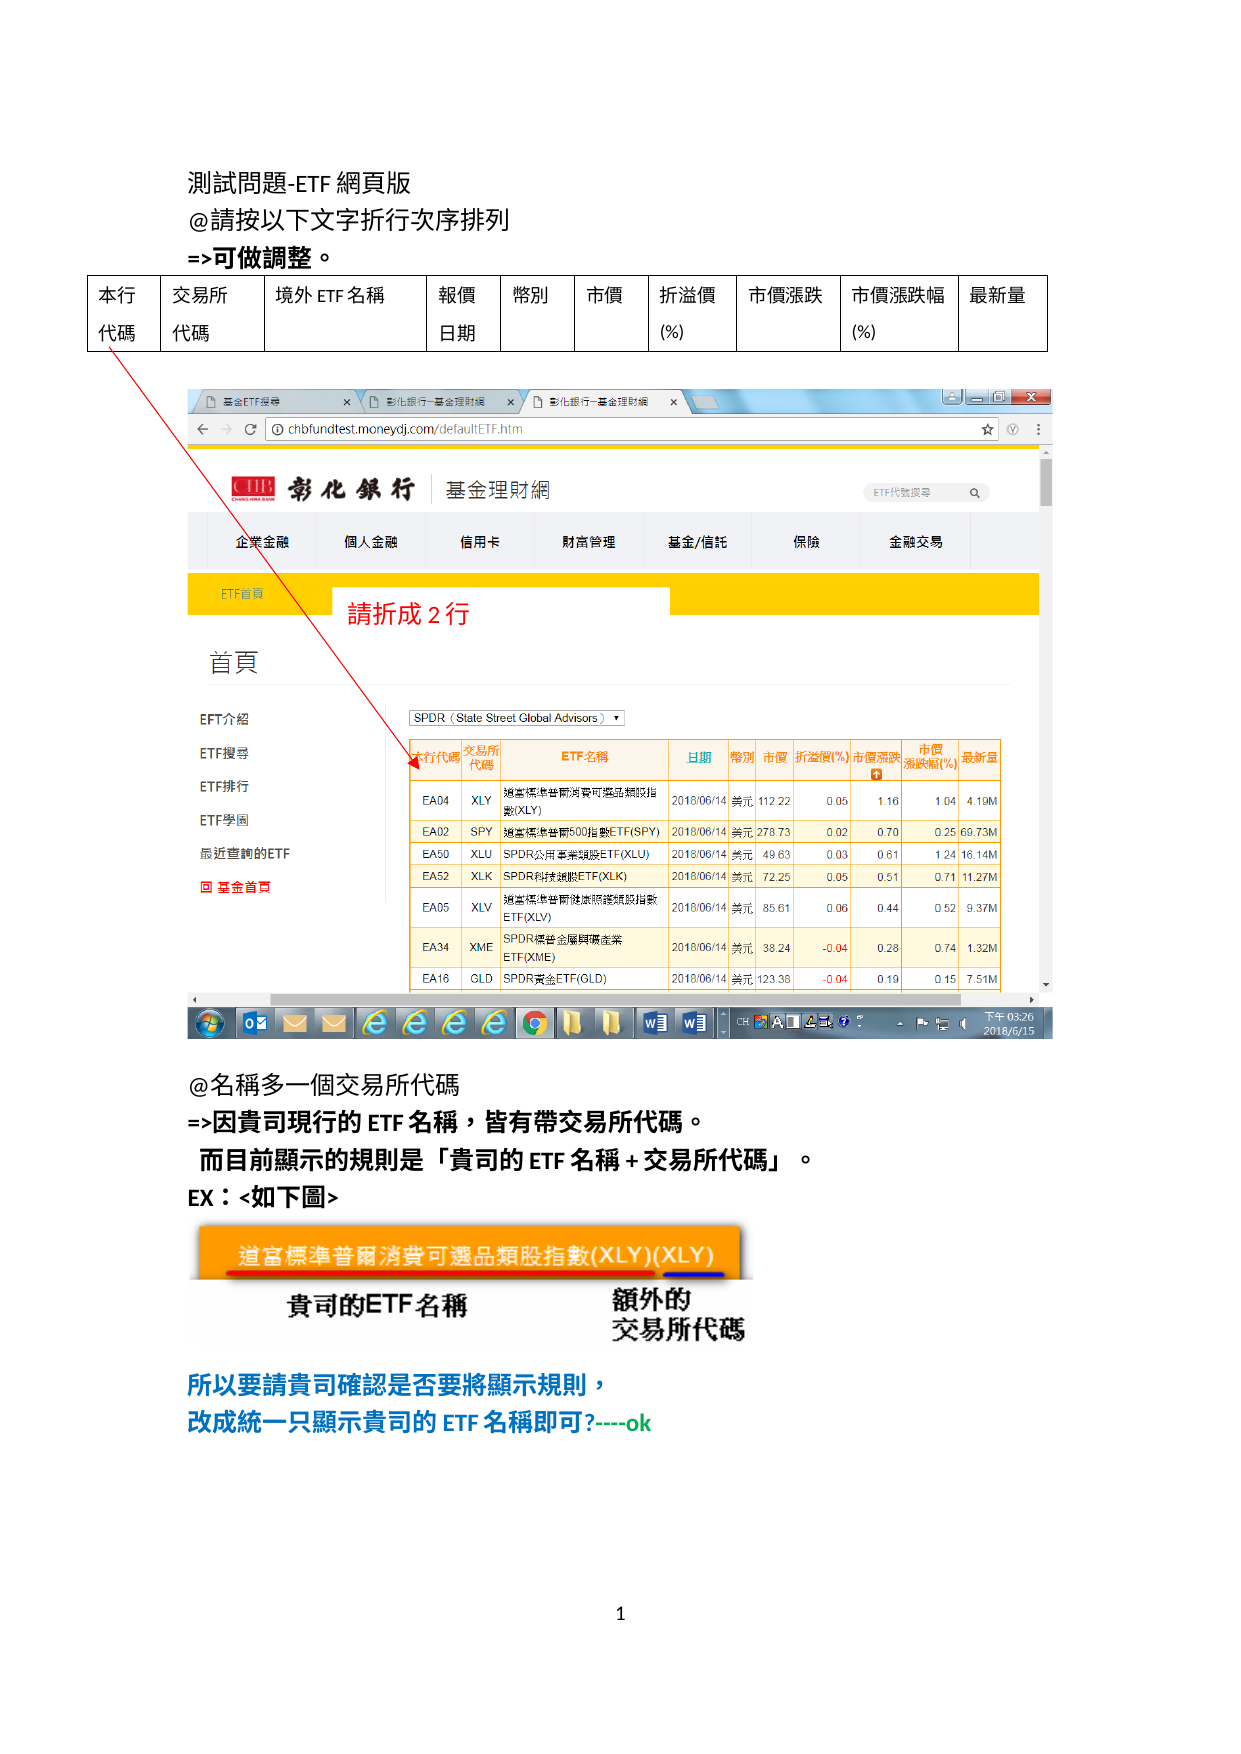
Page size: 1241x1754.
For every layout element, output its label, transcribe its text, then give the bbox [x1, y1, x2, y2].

table_header 交易所 代碼 [161, 276, 264, 351]
text =>因貴司現行的ETF名稱，皆有帶交易所代碼。 [187, 1102, 1053, 1139]
table_header 境外ETF名稱 [265, 276, 426, 351]
text EX：<如下圖> [187, 1177, 1053, 1214]
text @請按以下文字折行次序排列 [187, 200, 1053, 237]
table_header 市價 [575, 276, 648, 351]
picture [187, 389, 1053, 1039]
text =>可做調整。 [187, 237, 1053, 275]
table_header 折溢價 (%) [649, 276, 736, 351]
text 測試問題-ETF網頁版 [187, 162, 1053, 200]
text 改成統一只顯示貴司的ETF名稱即可?----ok [187, 1402, 1053, 1439]
picture [187, 1214, 754, 1346]
text 所以要請貴司確認是否要將顯示規則， [187, 1364, 1053, 1402]
table_header 市價漲跌幅 (%) [841, 276, 958, 351]
table_header 市價漲跌 [737, 276, 840, 351]
text @名稱多一個交易所代碼 [187, 1064, 1053, 1102]
text 而目前顯示的規則是「貴司的ETF名稱 + 交易所代碼」。 [187, 1139, 1053, 1177]
table_header 幣別 [501, 276, 574, 351]
table_header 報價日期 [427, 276, 500, 351]
table_header 本行 代碼 [88, 276, 160, 351]
table_header 最新量 [959, 276, 1047, 351]
